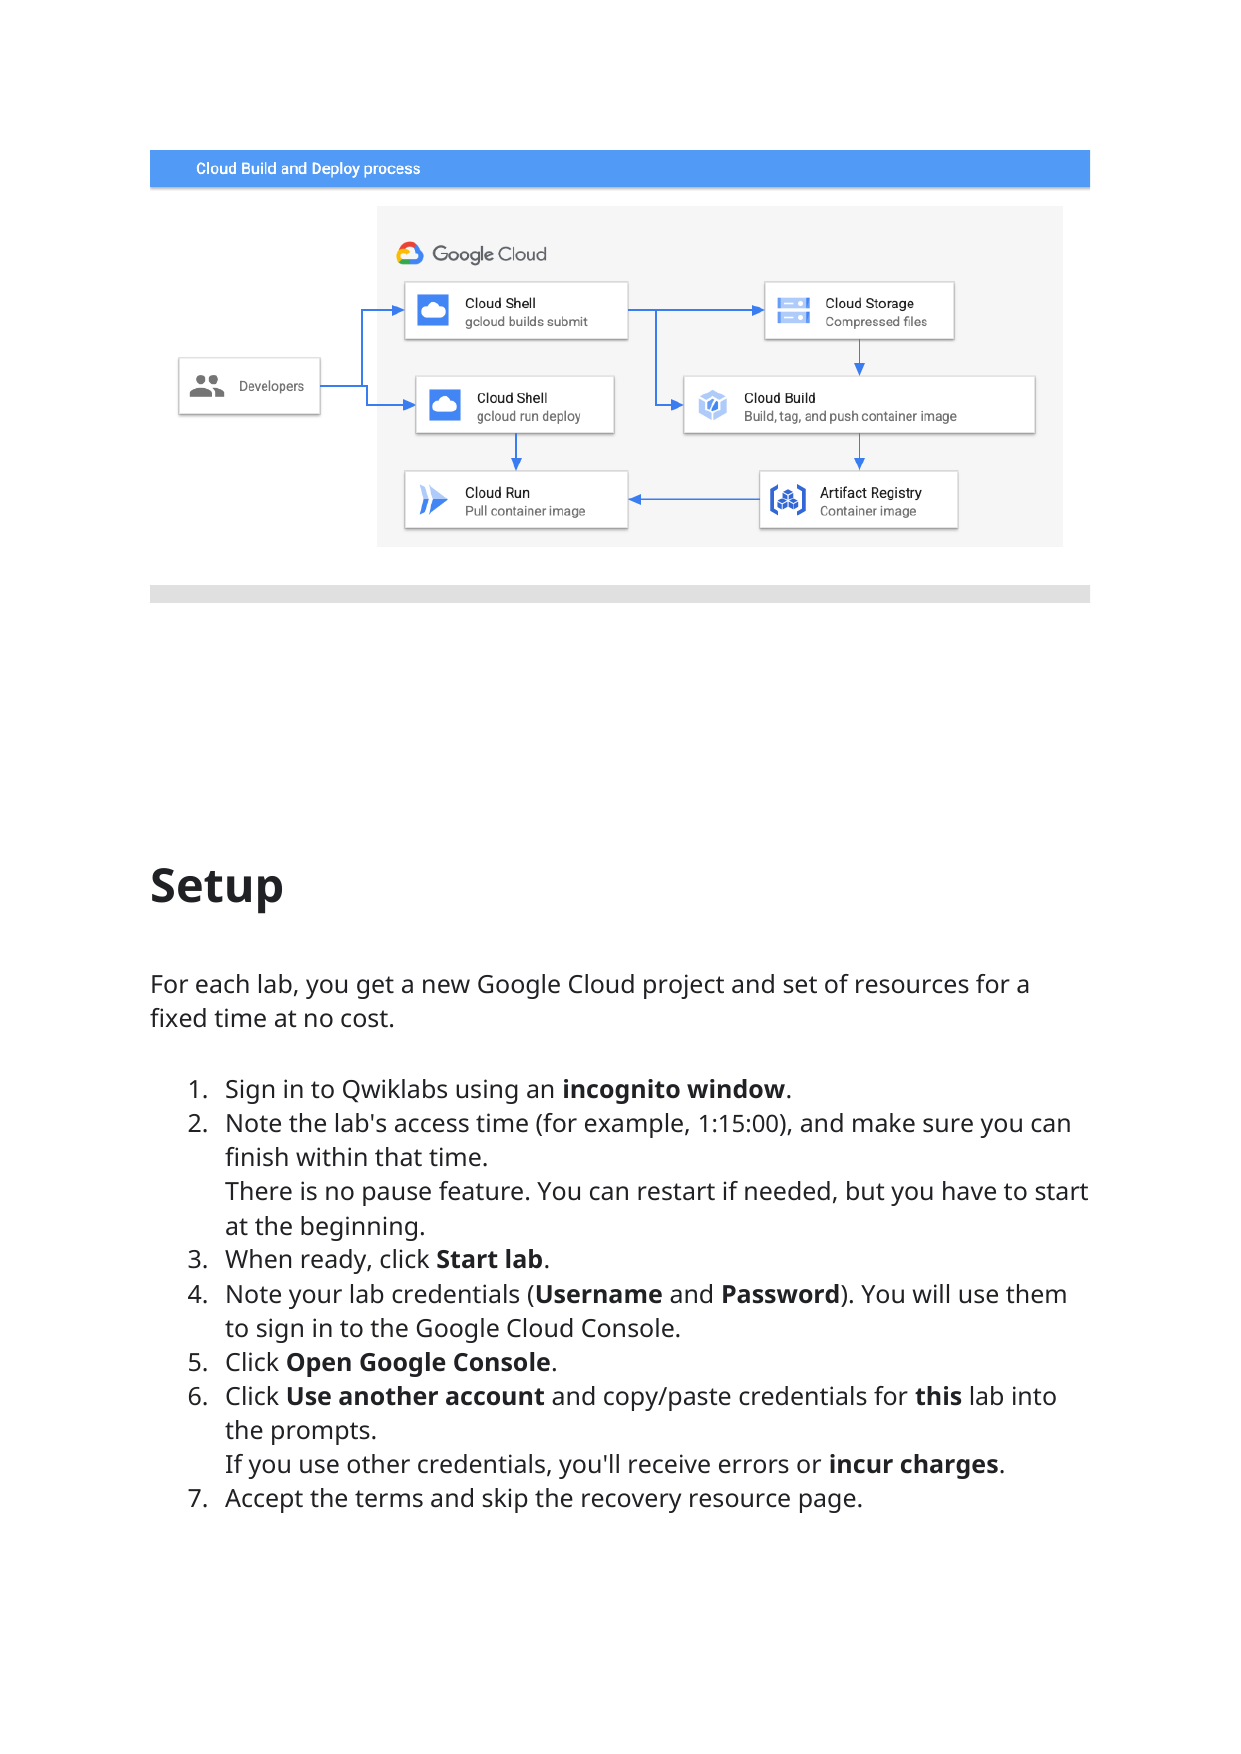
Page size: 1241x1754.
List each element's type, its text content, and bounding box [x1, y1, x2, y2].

list Note your lab credentials (Username and Password). You will use them to sign in to the Google Cloud Console. [187, 1276, 1090, 1344]
subtitle Setup [150, 852, 1090, 916]
list Note the lab's access time (for example, 1:15:00), and make sure you can finish within that time. There is no pause feature. You can restart if needed, but you have to start at the beginning. [187, 1106, 1090, 1242]
picture [150, 150, 1091, 603]
text For each lab, you get a new Google Cloud project and set of resources for a fixed time at no cost. [150, 966, 1090, 1034]
list When ready, click Start lab. [187, 1242, 1090, 1276]
list Sign in to Qwiklabs using an incognito window. [187, 1072, 1090, 1106]
list Accept the terms and skip the recovery resource page. [187, 1481, 1090, 1515]
list Click Open Google Console. [187, 1344, 1090, 1378]
list Click Use another account and copy/paste credentials for this lab into the prompts. If you use other credentials, you'll receive errors or incur charges. [187, 1378, 1090, 1481]
